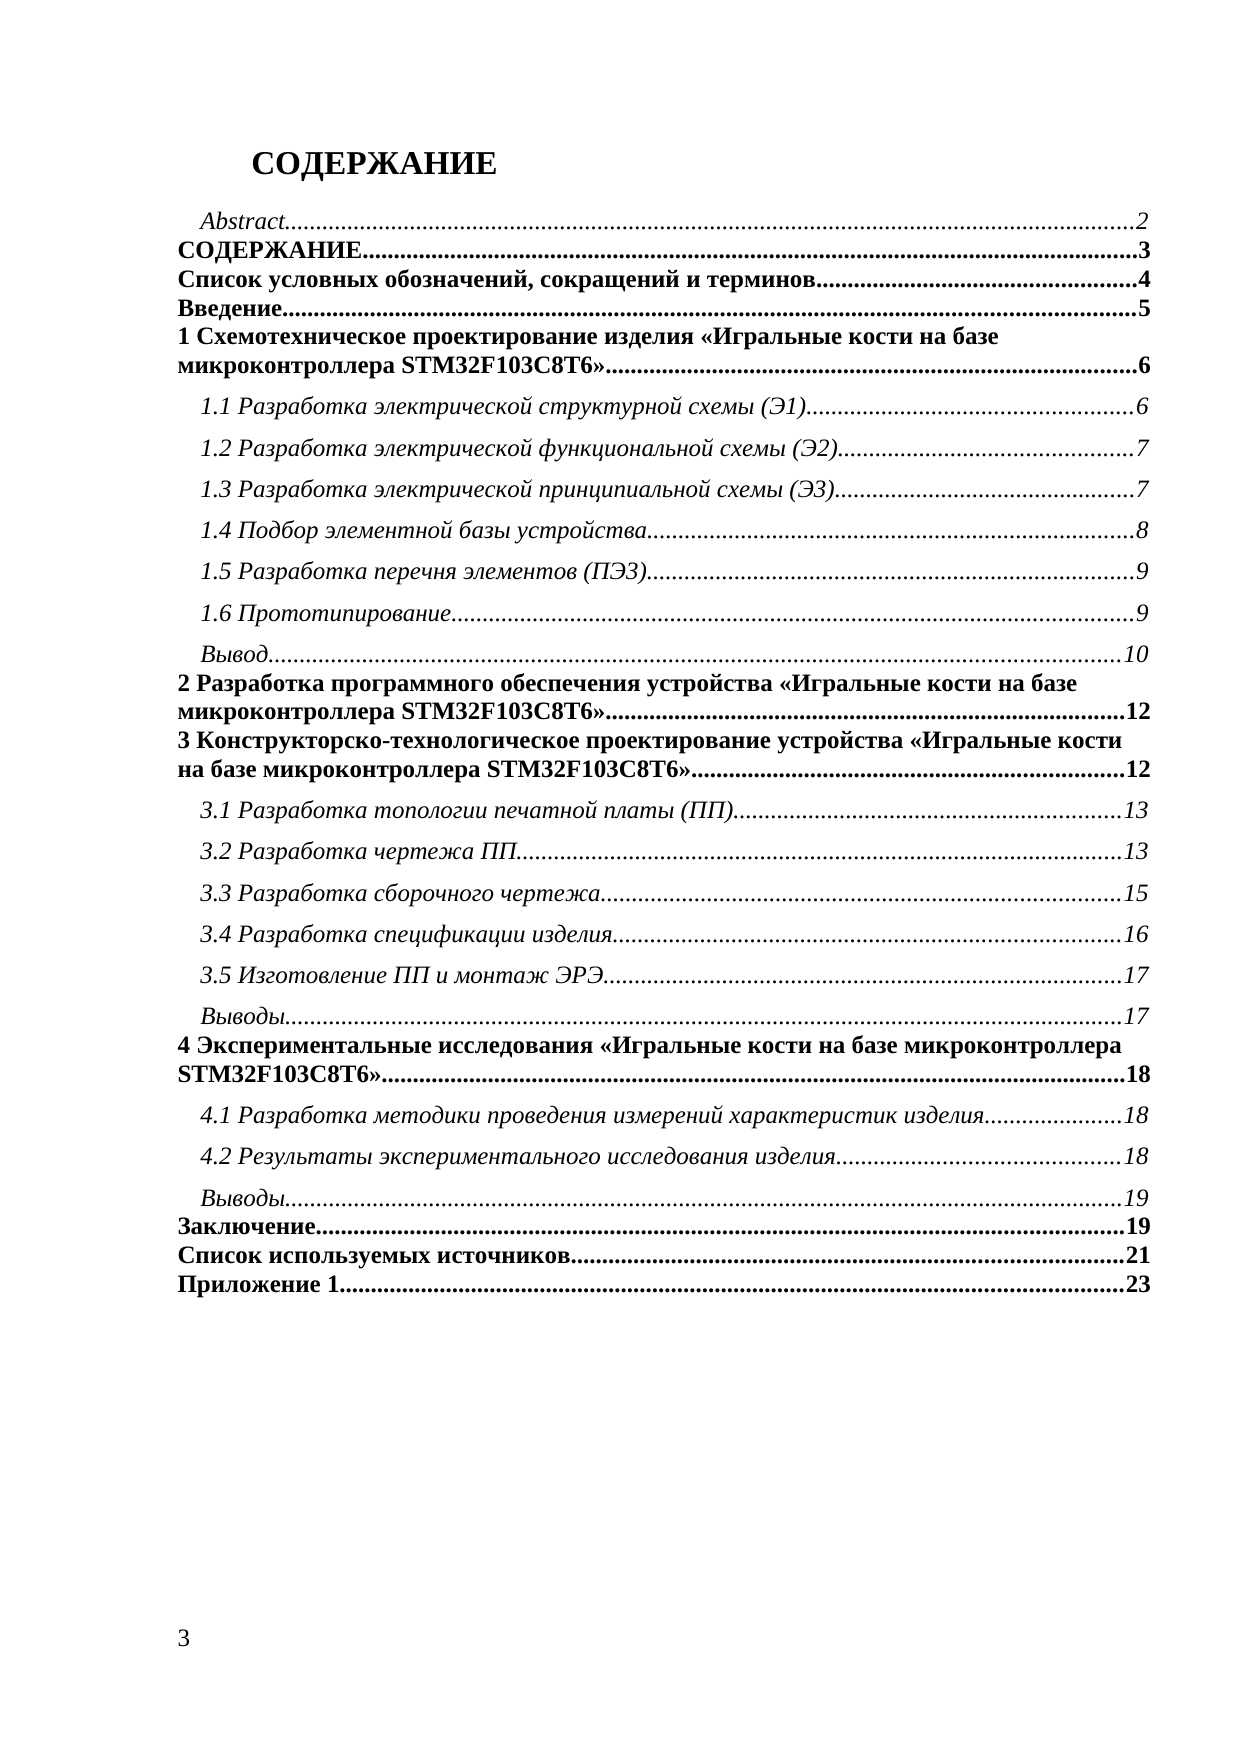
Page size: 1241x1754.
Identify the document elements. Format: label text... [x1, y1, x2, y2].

subtitle СОДЕРЖАНИЕ [177, 143, 1152, 181]
